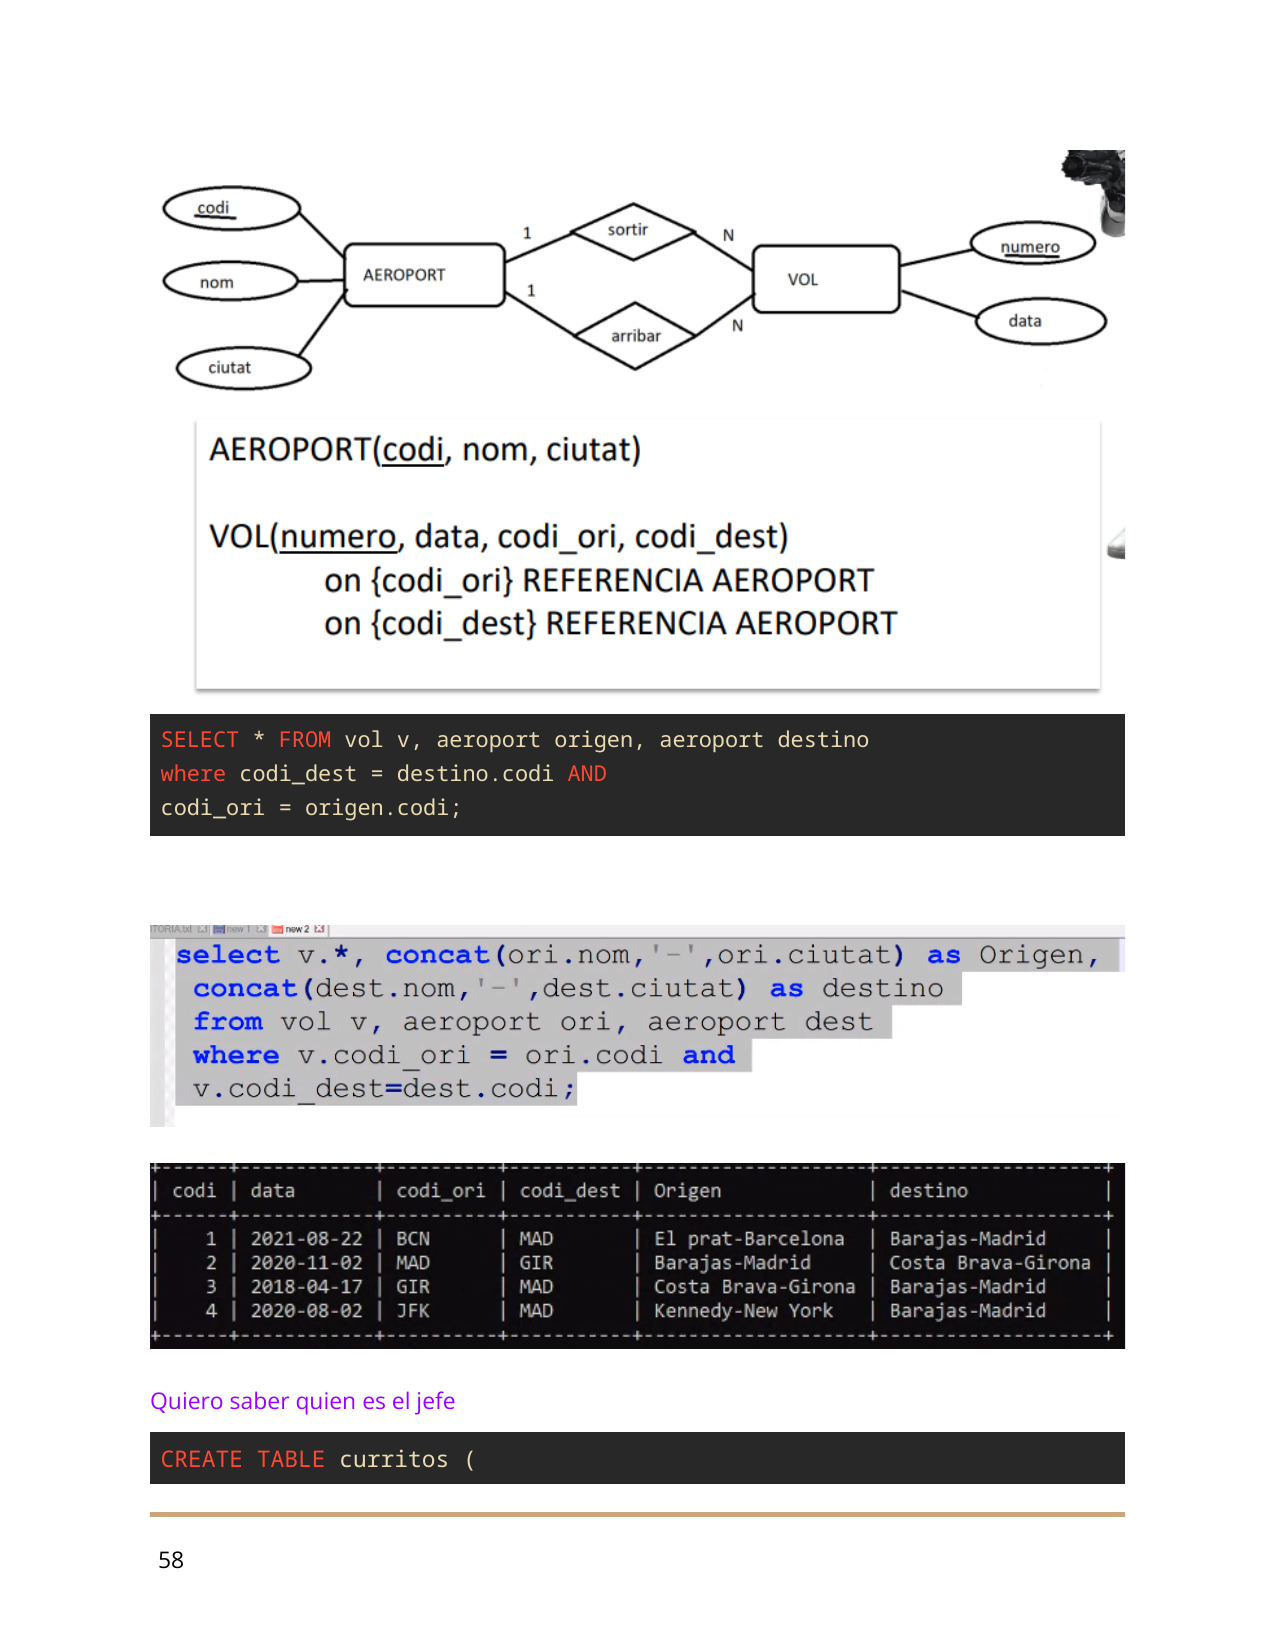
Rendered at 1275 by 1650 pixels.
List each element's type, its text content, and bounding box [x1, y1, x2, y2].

picture [150, 1512, 1125, 1517]
text Quiero saber quien es el jefe [150, 1385, 1125, 1417]
picture [150, 1163, 1125, 1349]
table_header SELECT * FROM vol v, aeroport origen, aeroport destino where codi_dest = destino.codi AND codi_ori = origen.codi; [150, 714, 1125, 836]
picture [150, 150, 1125, 698]
picture [150, 925, 1125, 1127]
